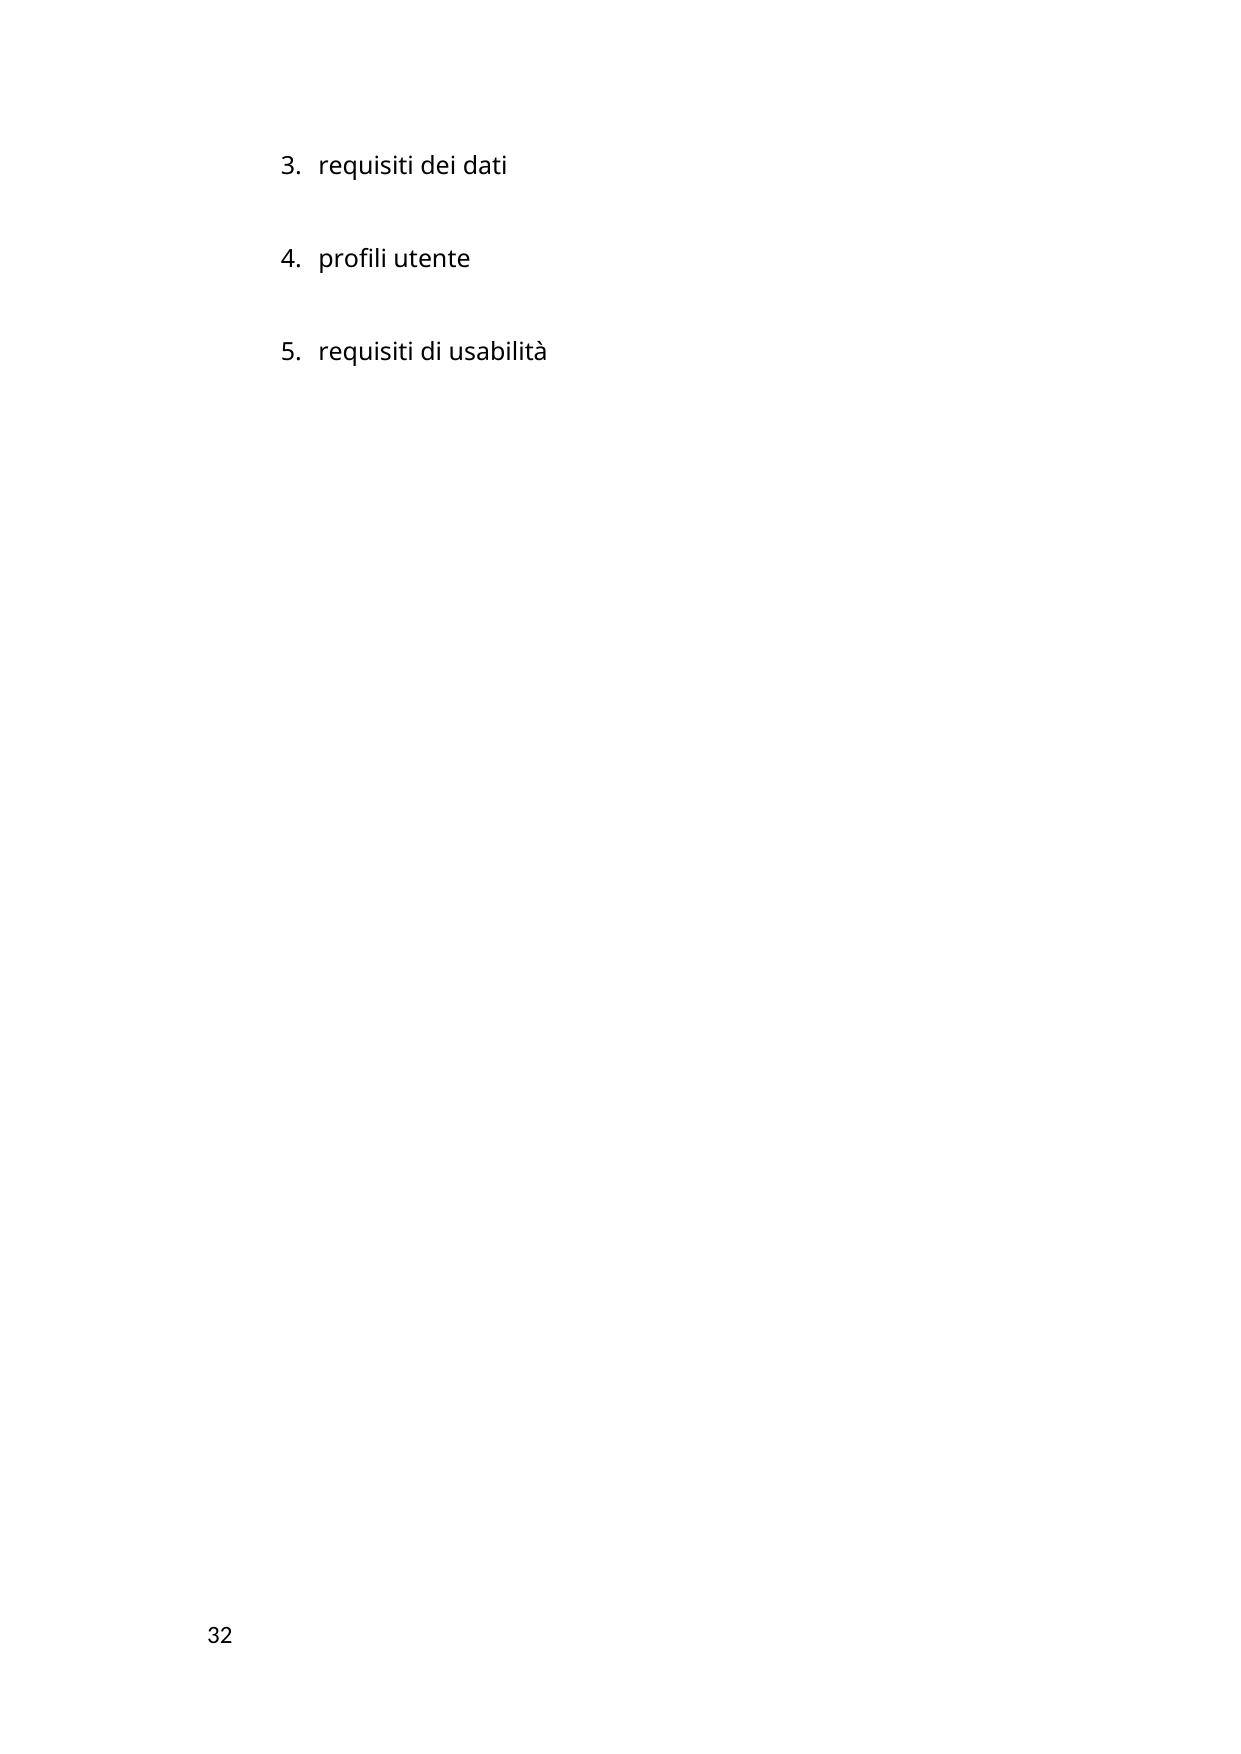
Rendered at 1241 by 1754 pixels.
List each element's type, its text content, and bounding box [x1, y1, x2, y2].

list requisiti di usabilità [281, 334, 1033, 368]
list requisiti dei dati [281, 148, 1033, 182]
list profili utente [281, 241, 1033, 275]
